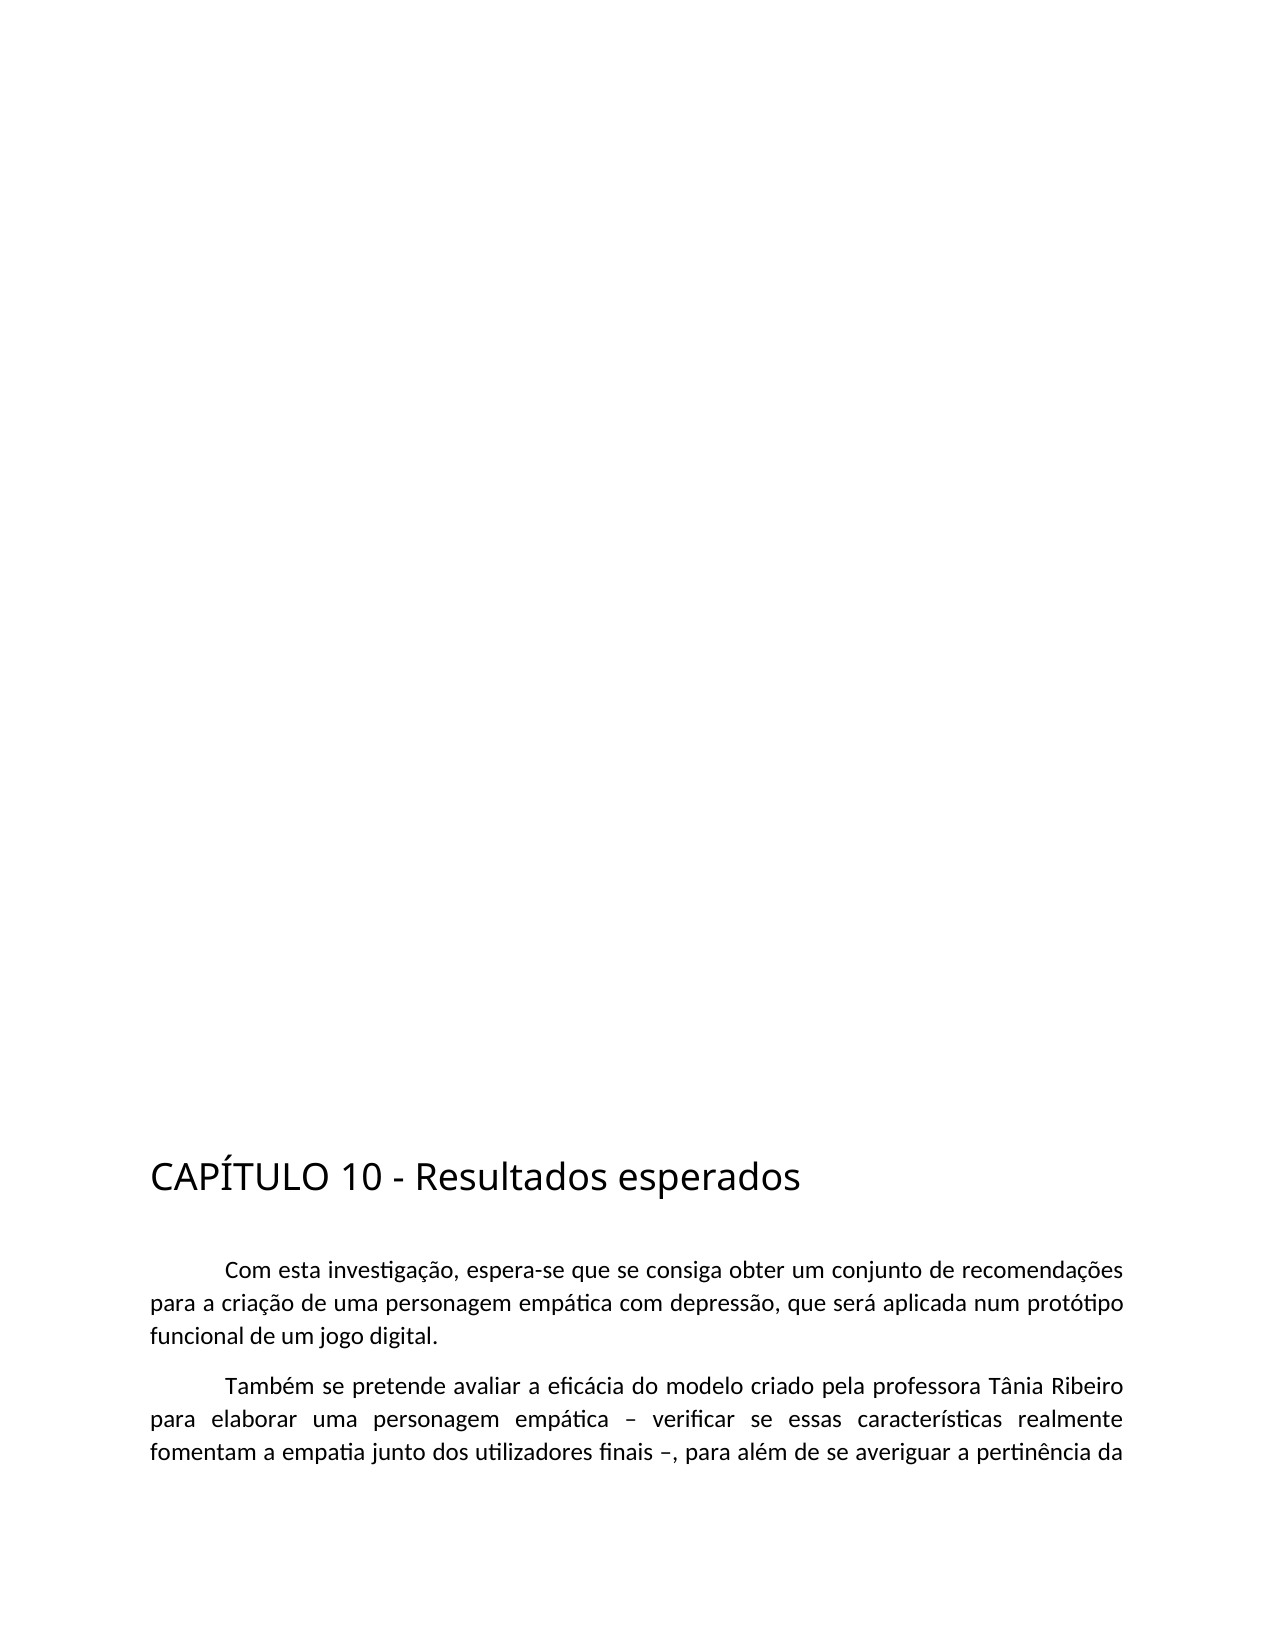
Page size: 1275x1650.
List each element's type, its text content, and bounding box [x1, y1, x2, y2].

subtitle CAPÍTULO 10 - Resultados esperados [150, 1150, 1125, 1201]
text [150, 1370, 1125, 1466]
text Com esta investigação, espera-se que se consiga obter um conjunto de recomendações para a criação de uma personagem empática com depressão, que será aplicada num protótipo funcional de um jogo digital. [150, 1255, 1125, 1351]
